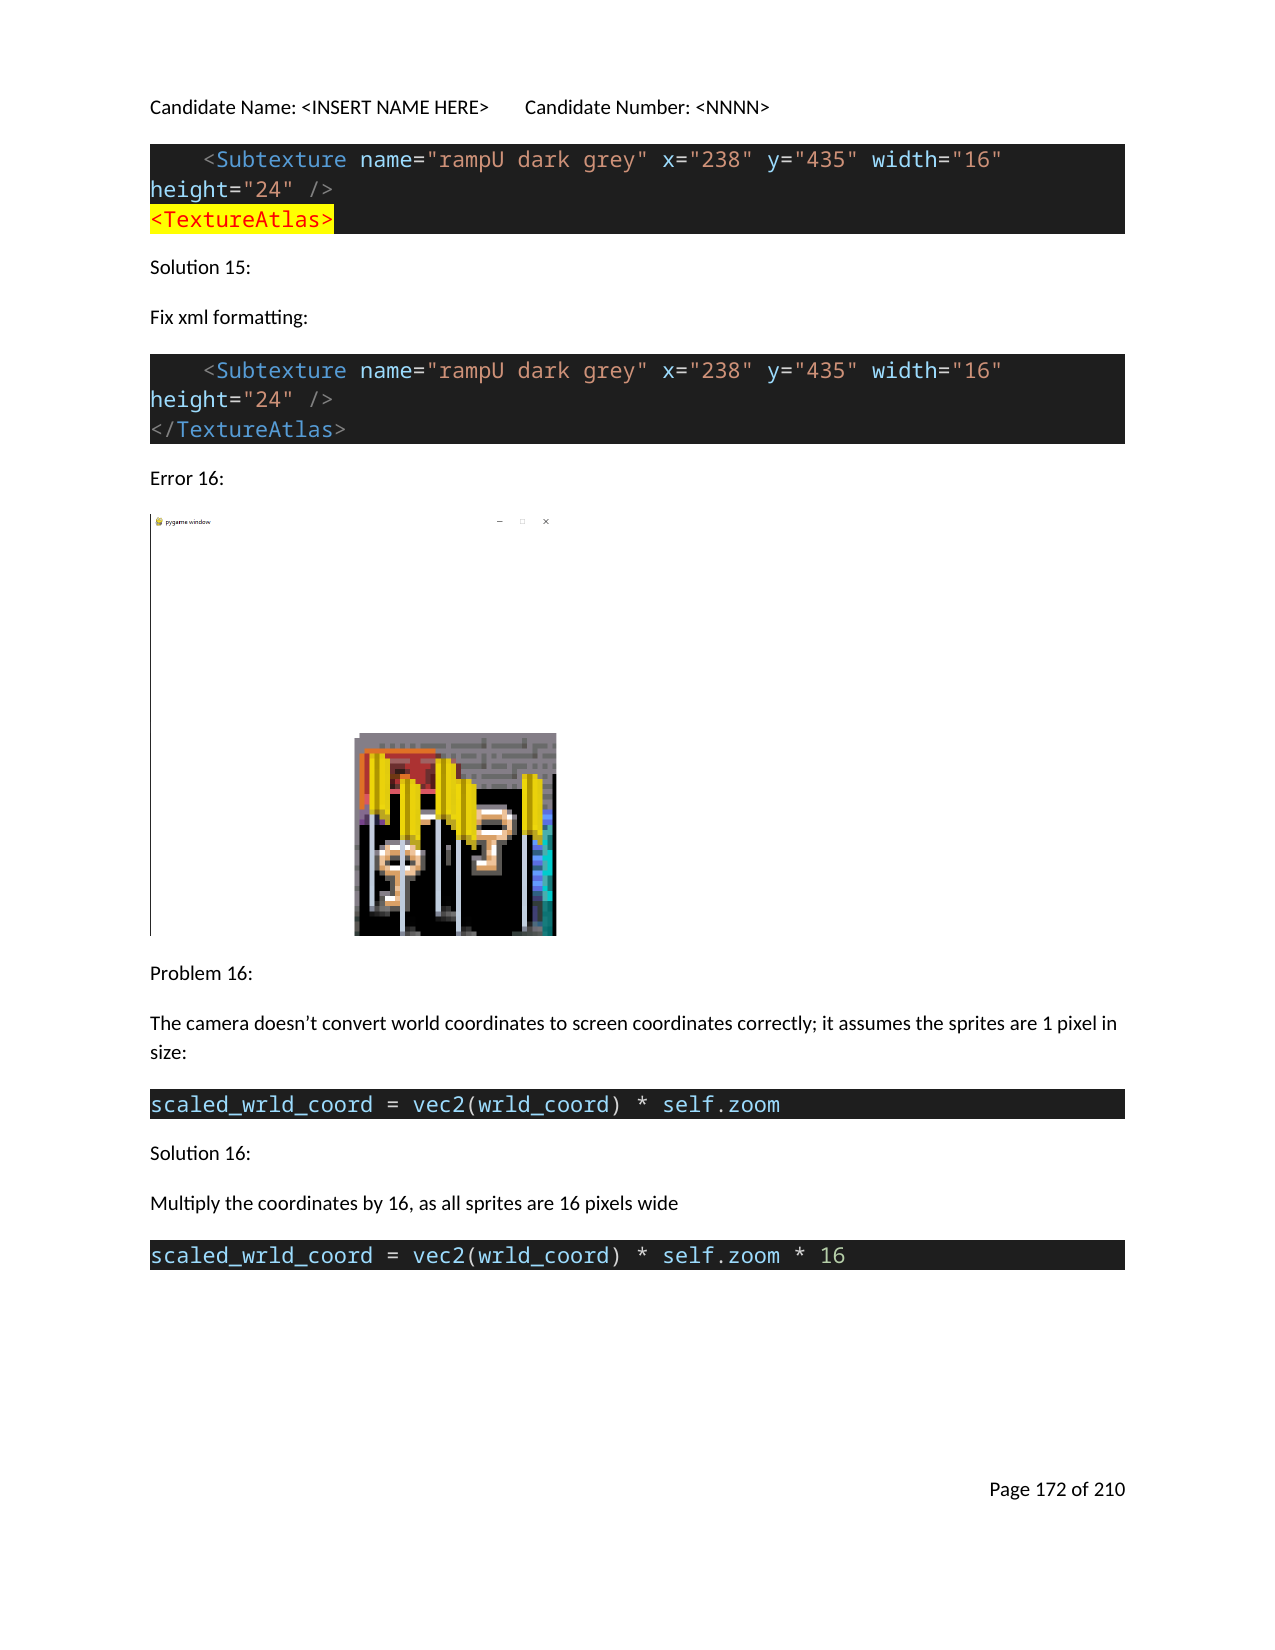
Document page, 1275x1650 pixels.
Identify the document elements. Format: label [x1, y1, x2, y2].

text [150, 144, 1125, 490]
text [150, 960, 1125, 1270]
picture [150, 514, 557, 936]
